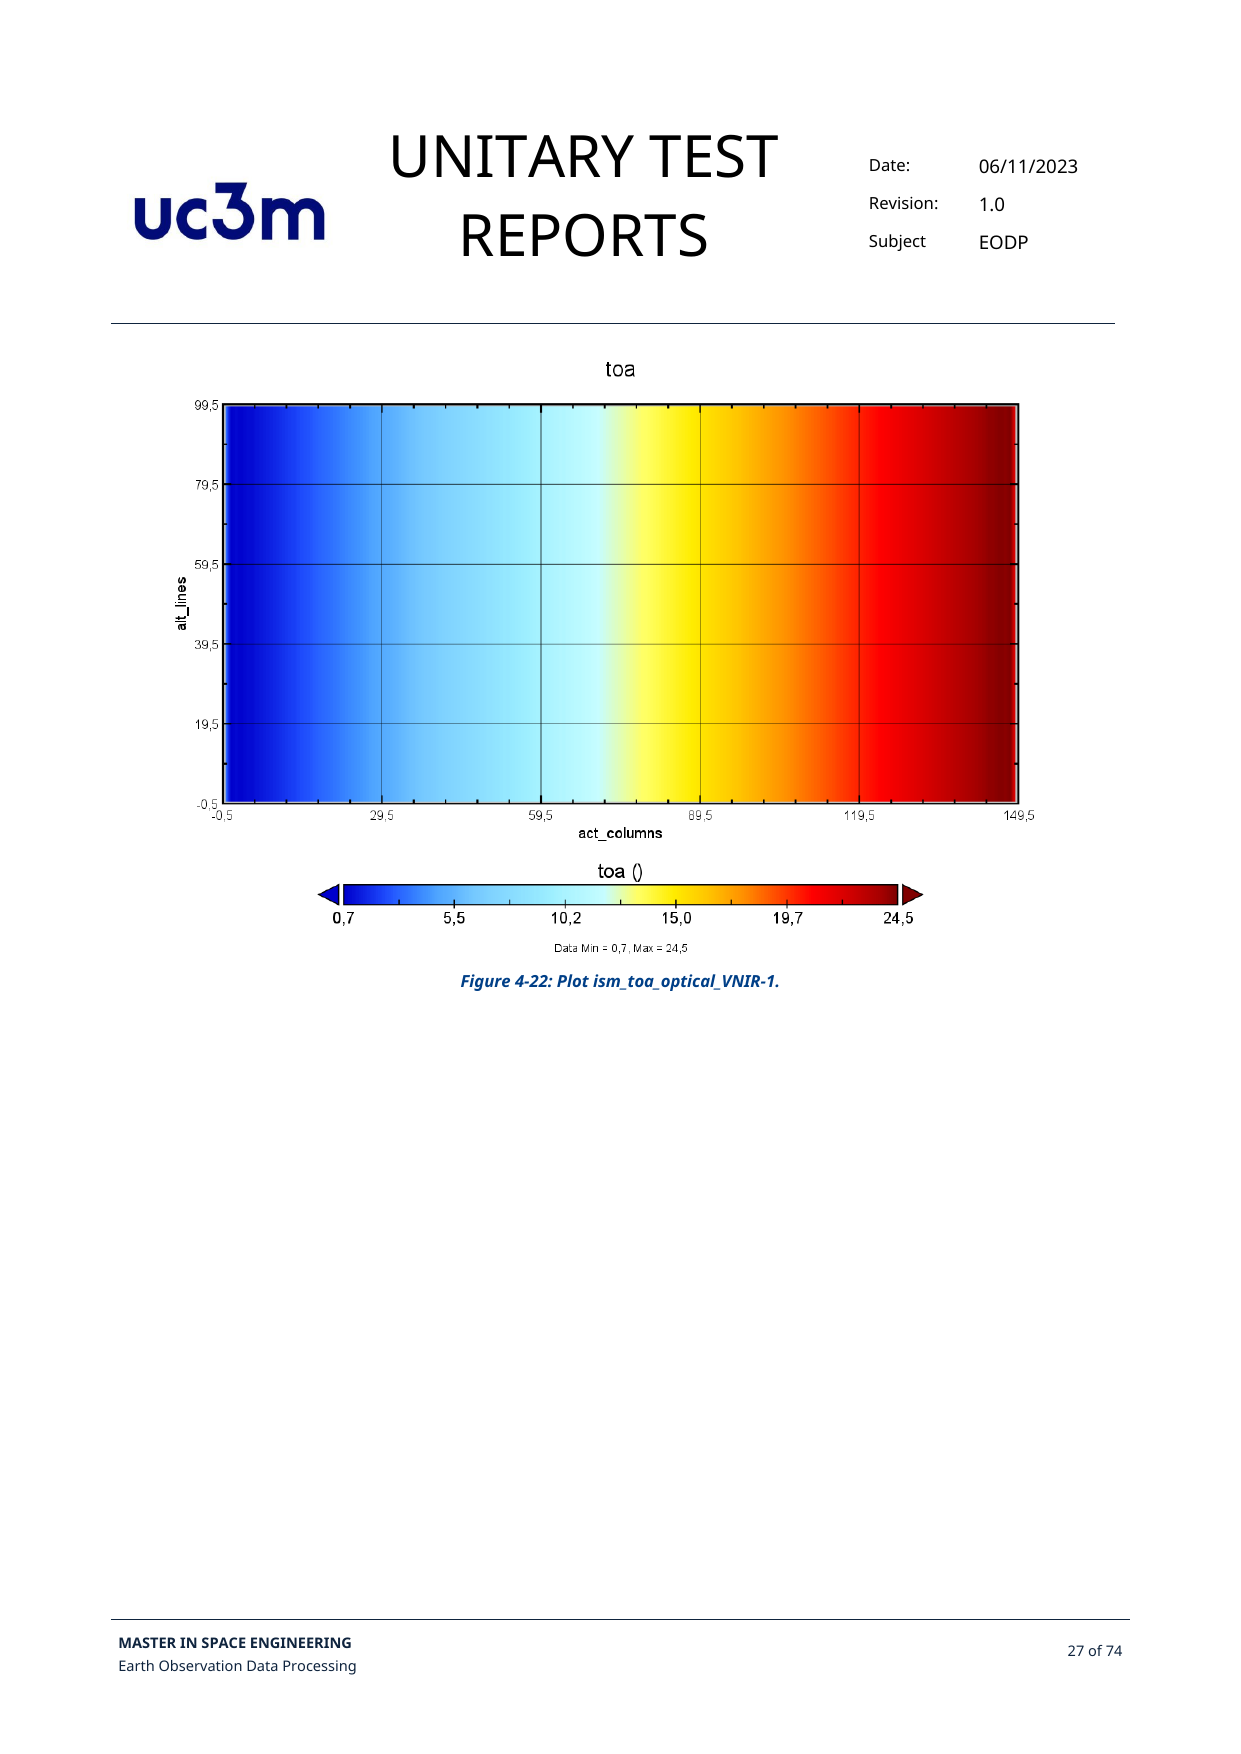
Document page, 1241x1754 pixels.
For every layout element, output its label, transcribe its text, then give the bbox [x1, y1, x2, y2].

picture [164, 362, 1076, 958]
picture [118, 172, 340, 254]
